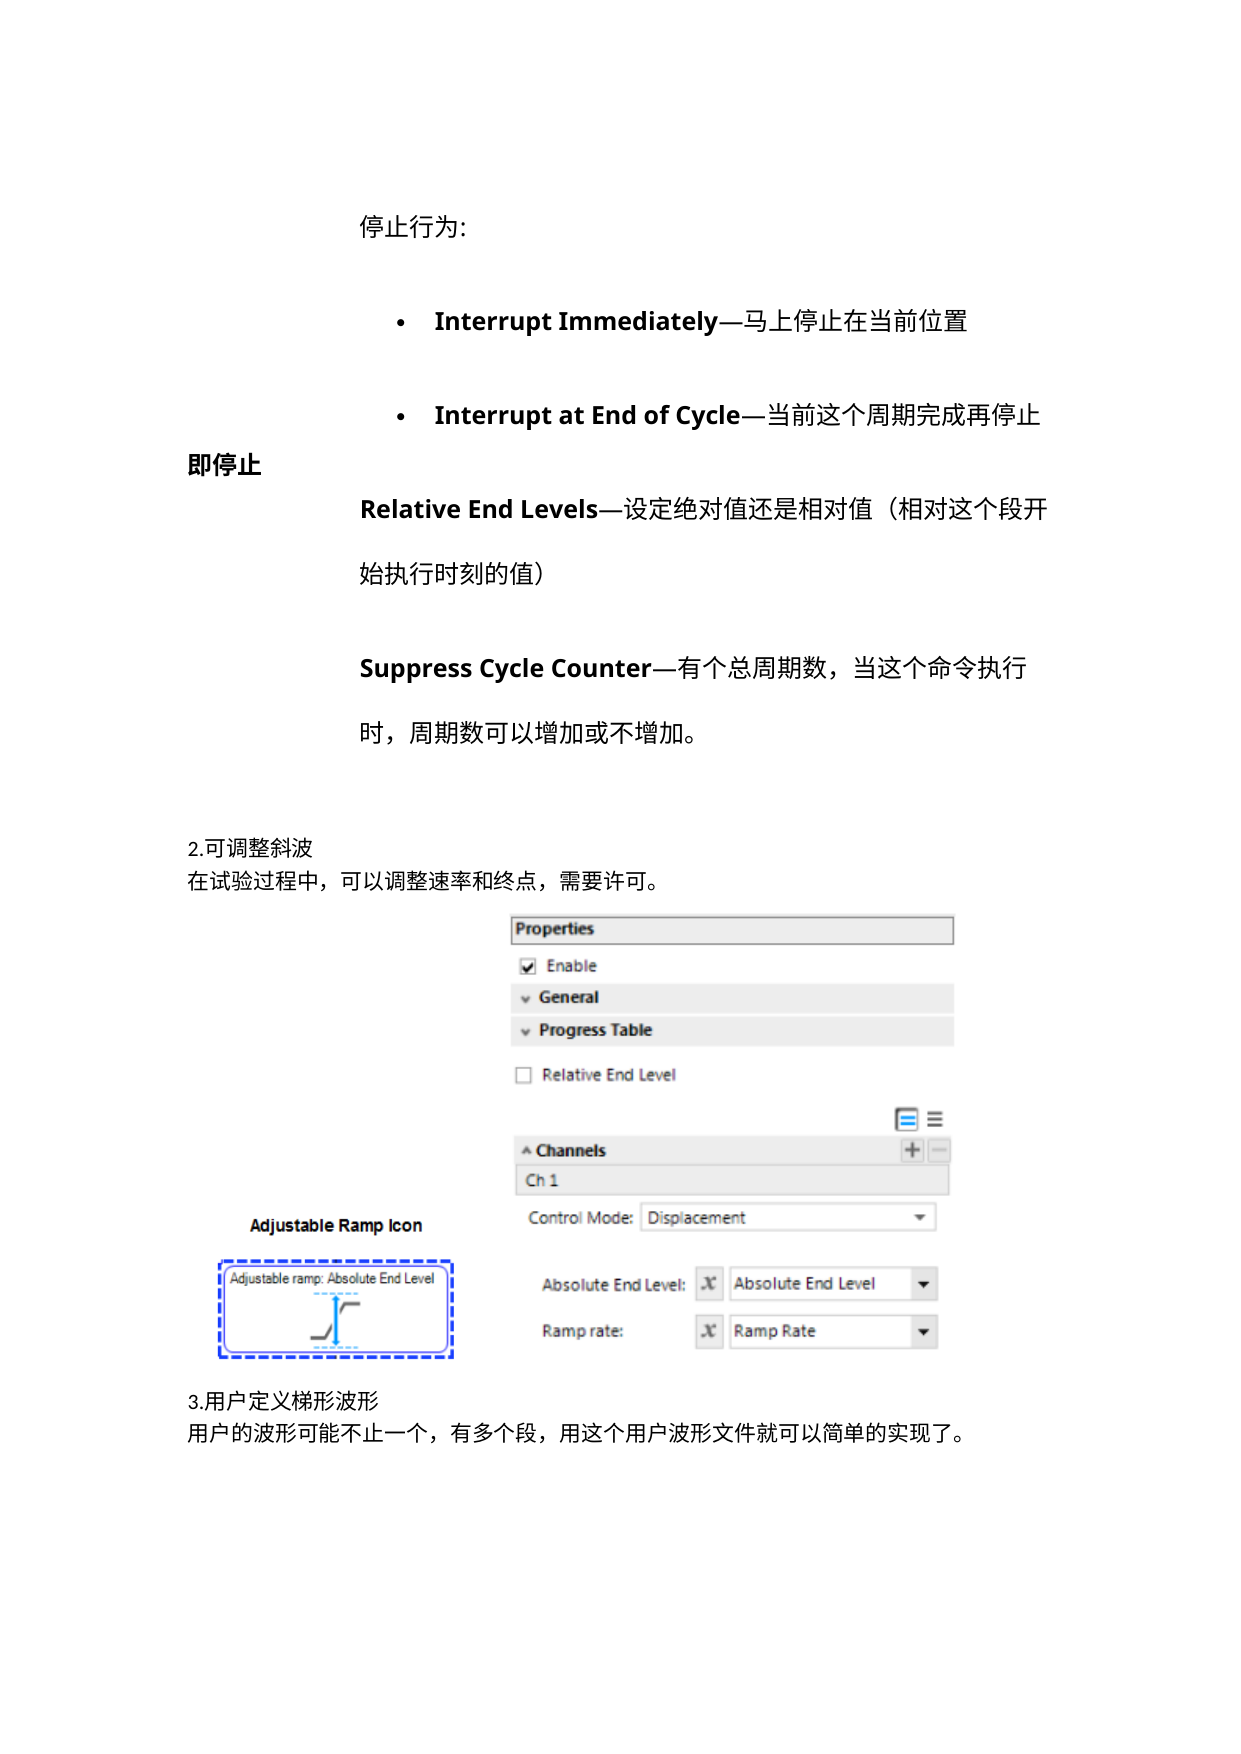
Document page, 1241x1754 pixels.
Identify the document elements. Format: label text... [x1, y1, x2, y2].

text 用户的波形可能不止一个，有多个段，用这个用户波形文件就可以简单的实现了。 [187, 1416, 1053, 1448]
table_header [358, 162, 1054, 766]
picture [187, 1204, 479, 1373]
picture [483, 906, 980, 1373]
text 在试验过程中，可以调整速率和终点，需要许可。 [187, 863, 1053, 896]
text 3.用户定义梯形波形 [187, 1383, 1053, 1416]
table_header Advanced 立即停止 [186, 162, 358, 766]
text 2.可调整斜波 [187, 831, 1053, 863]
